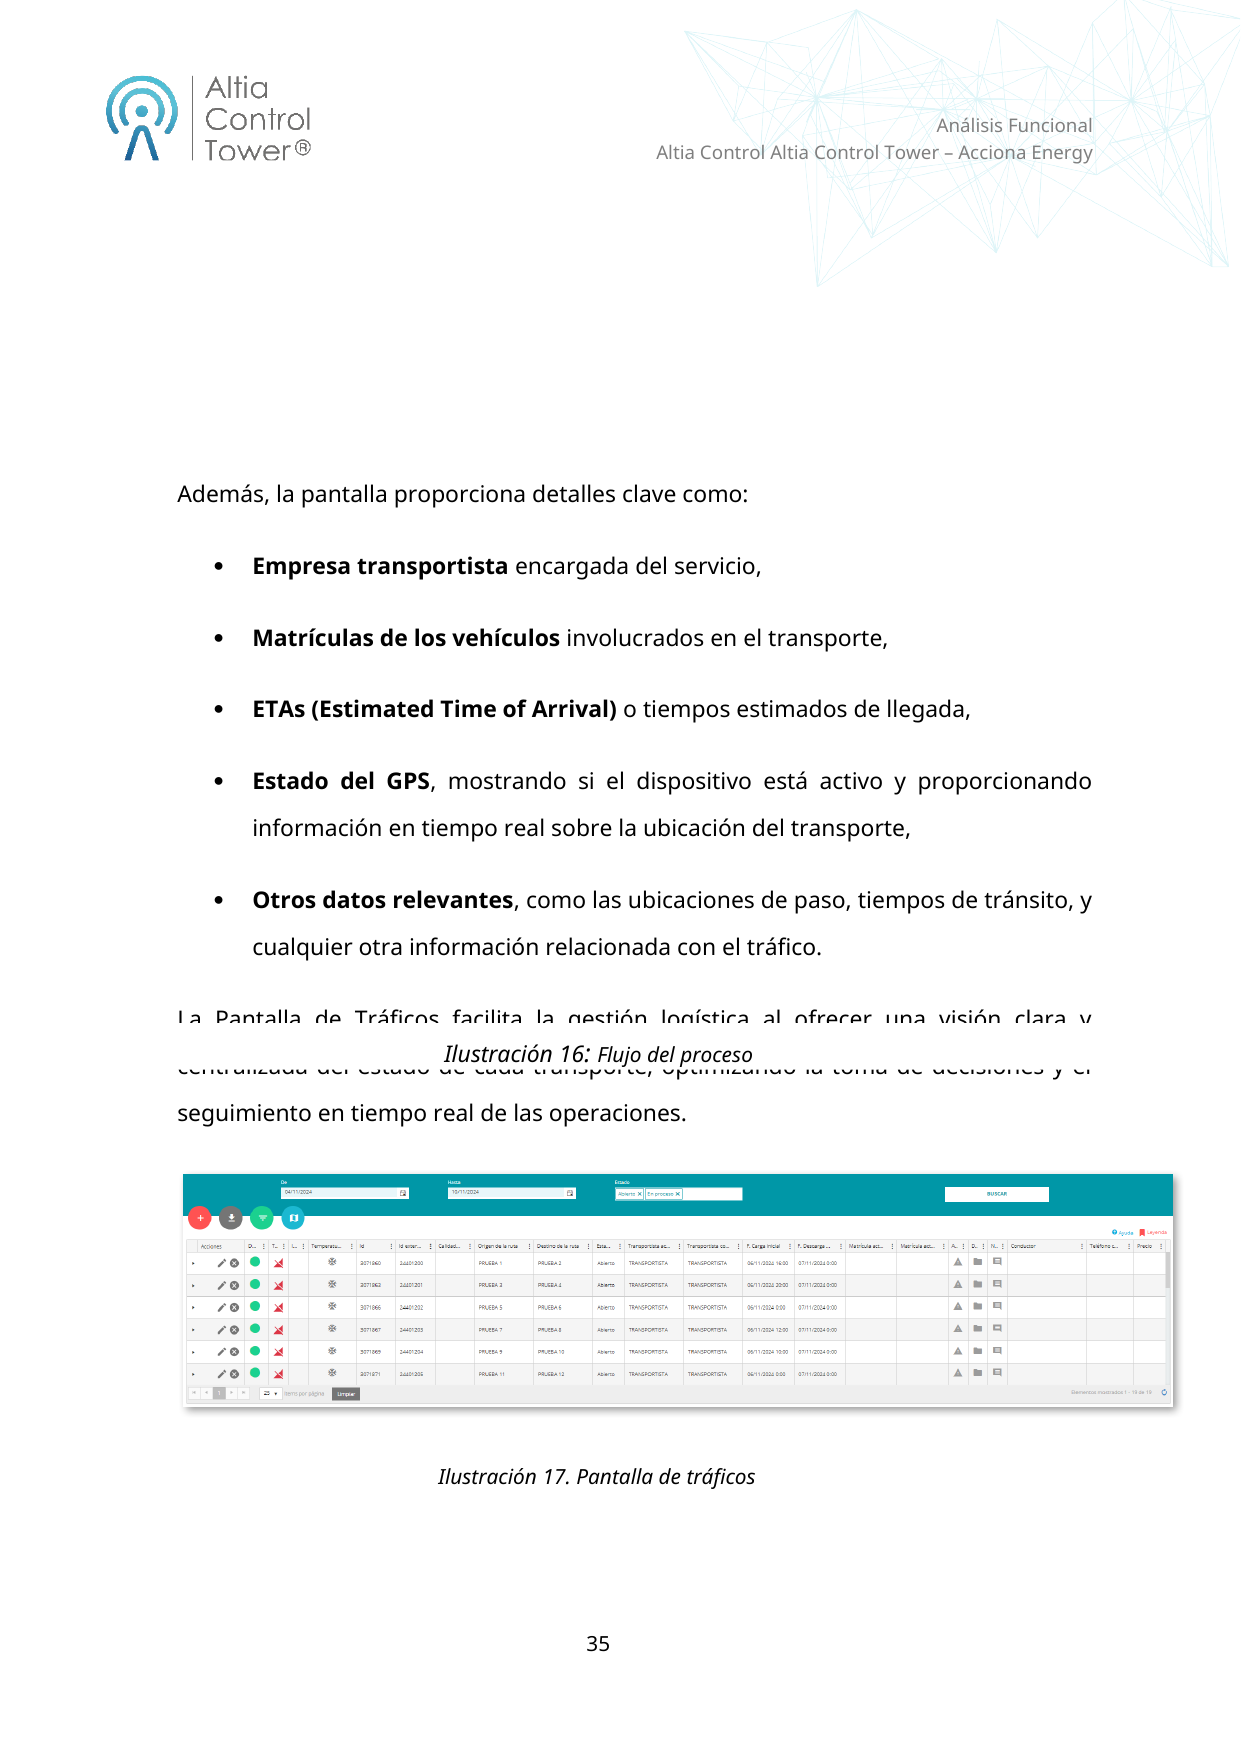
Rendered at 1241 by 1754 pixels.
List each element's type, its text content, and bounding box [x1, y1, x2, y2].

text Ilustración 17. Pantalla de tráficos [103, 1462, 1093, 1491]
picture [183, 1174, 1173, 1407]
picture [103, 72, 316, 160]
text La Pantalla de Tráficos facilita la gestión logística al ofrecer una visión clara y centralizada del estado de cada transporte, optimizando la toma de decisiones y el seguimiento en tiempo real de las operaciones. [177, 1003, 1093, 1023]
text Además, la pantalla proporciona detalles clave como: [177, 478, 1093, 509]
list Otros datos relevantes, como las ubicaciones de paso, tiempos de tránsito, y cualquier otra información relacionada con el tráfico. [214, 884, 1093, 962]
list Matrículas de los vehículos involucrados en el transporte, [214, 621, 1093, 653]
picture [671, 0, 1241, 287]
list Empresa transportista encargada del servicio, [214, 549, 1093, 581]
text La Pantalla de Tráficos facilita la gestión logística al ofrecer una visión clara y centralizada del estado de cada transporte, optimizando la toma de decisiones y el seguimiento en tiempo real de las operaciones. [177, 1070, 1093, 1128]
list ETAs (Estimated Time of Arrival) o tiempos estimados de llegada, [214, 693, 1093, 724]
list Estado del GPS, mostrando si el dispositivo está activo y proporcionando información en tiempo real sobre la ubicación del transporte, [214, 765, 1093, 843]
